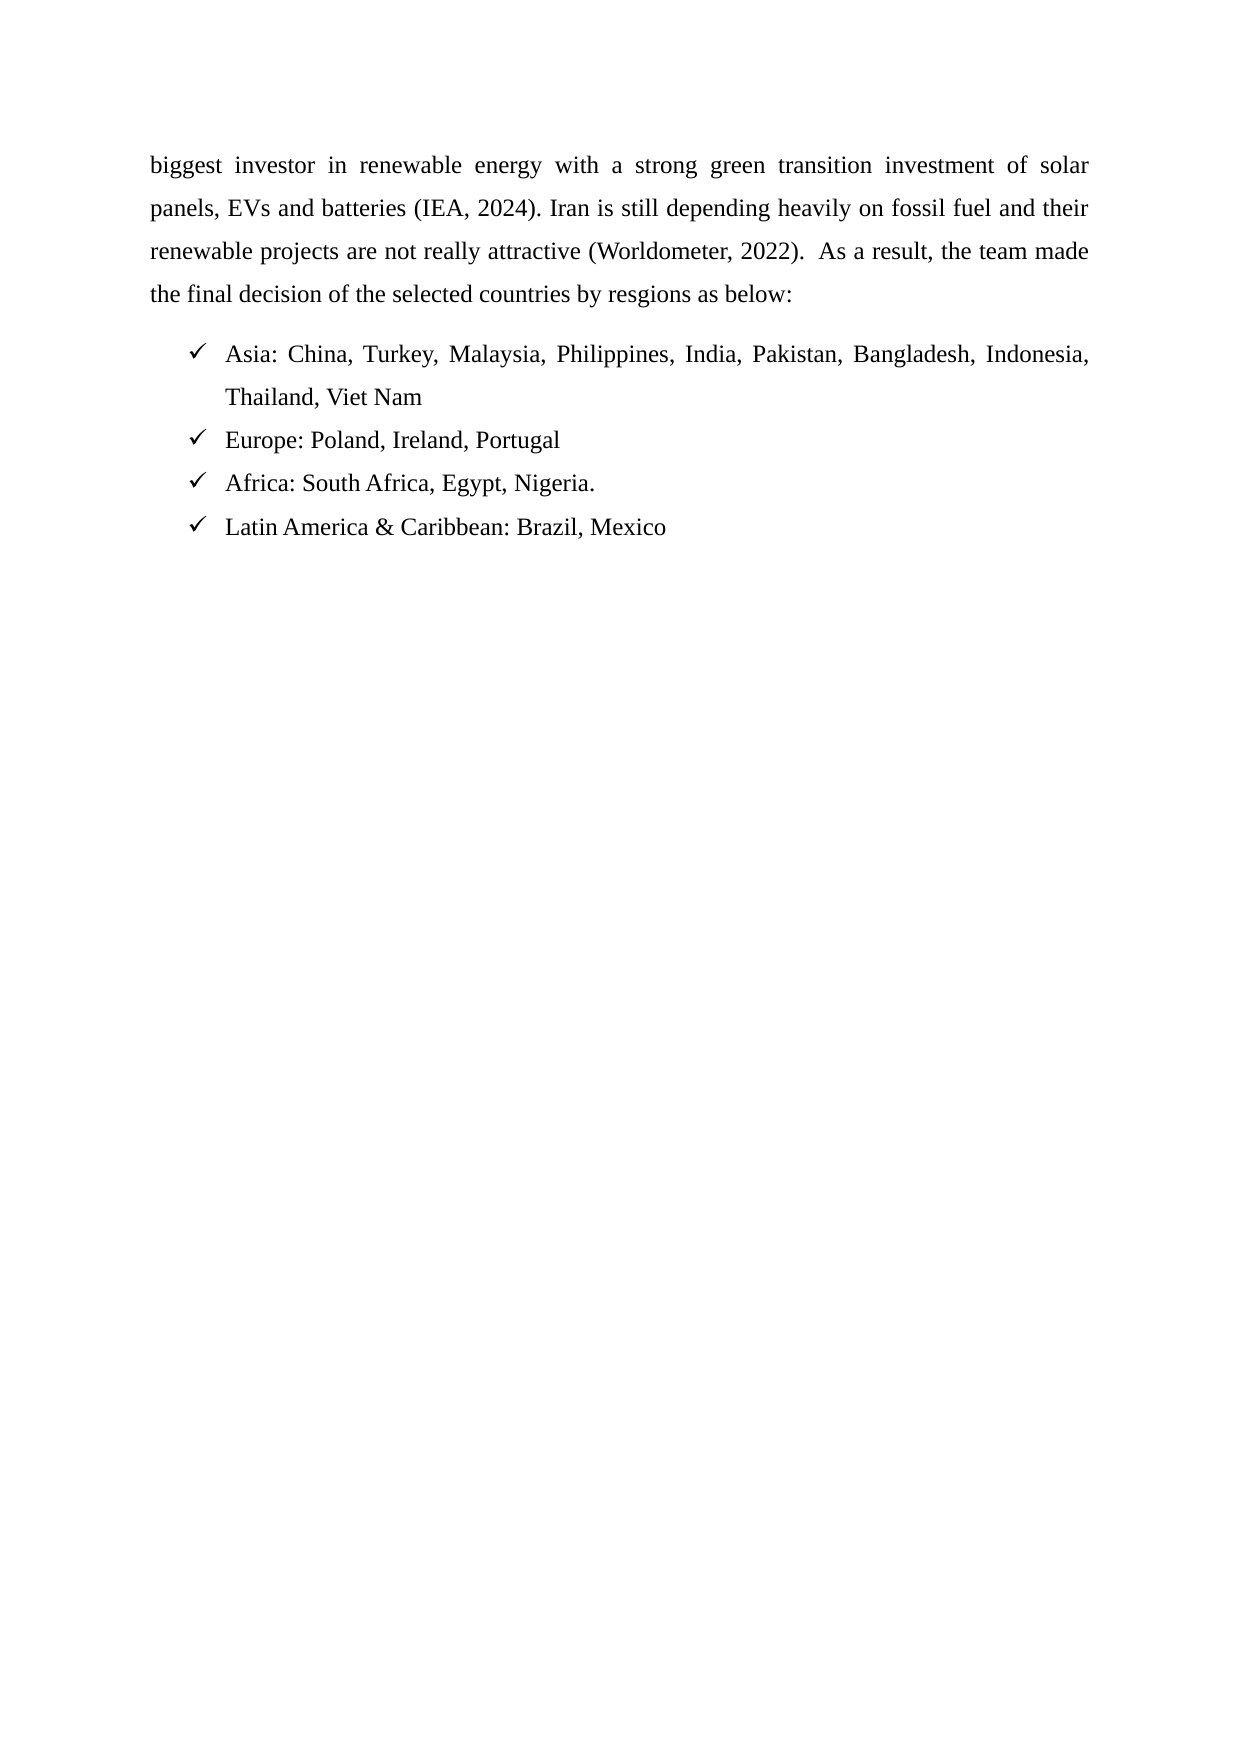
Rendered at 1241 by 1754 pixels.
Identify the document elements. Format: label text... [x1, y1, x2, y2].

list Europe: Poland, Ireland, Portugal [187, 425, 1090, 454]
list Asia: China, Turkey, Malaysia, Philippines, India, Pakistan, Bangladesh, Indonesia, Thailand, Viet Nam [187, 339, 1090, 411]
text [150, 150, 1090, 308]
list Africa: South Africa, Egypt, Nigeria. [187, 468, 1090, 497]
list Latin America & Caribbean: Brazil, Mexico [187, 512, 1090, 540]
